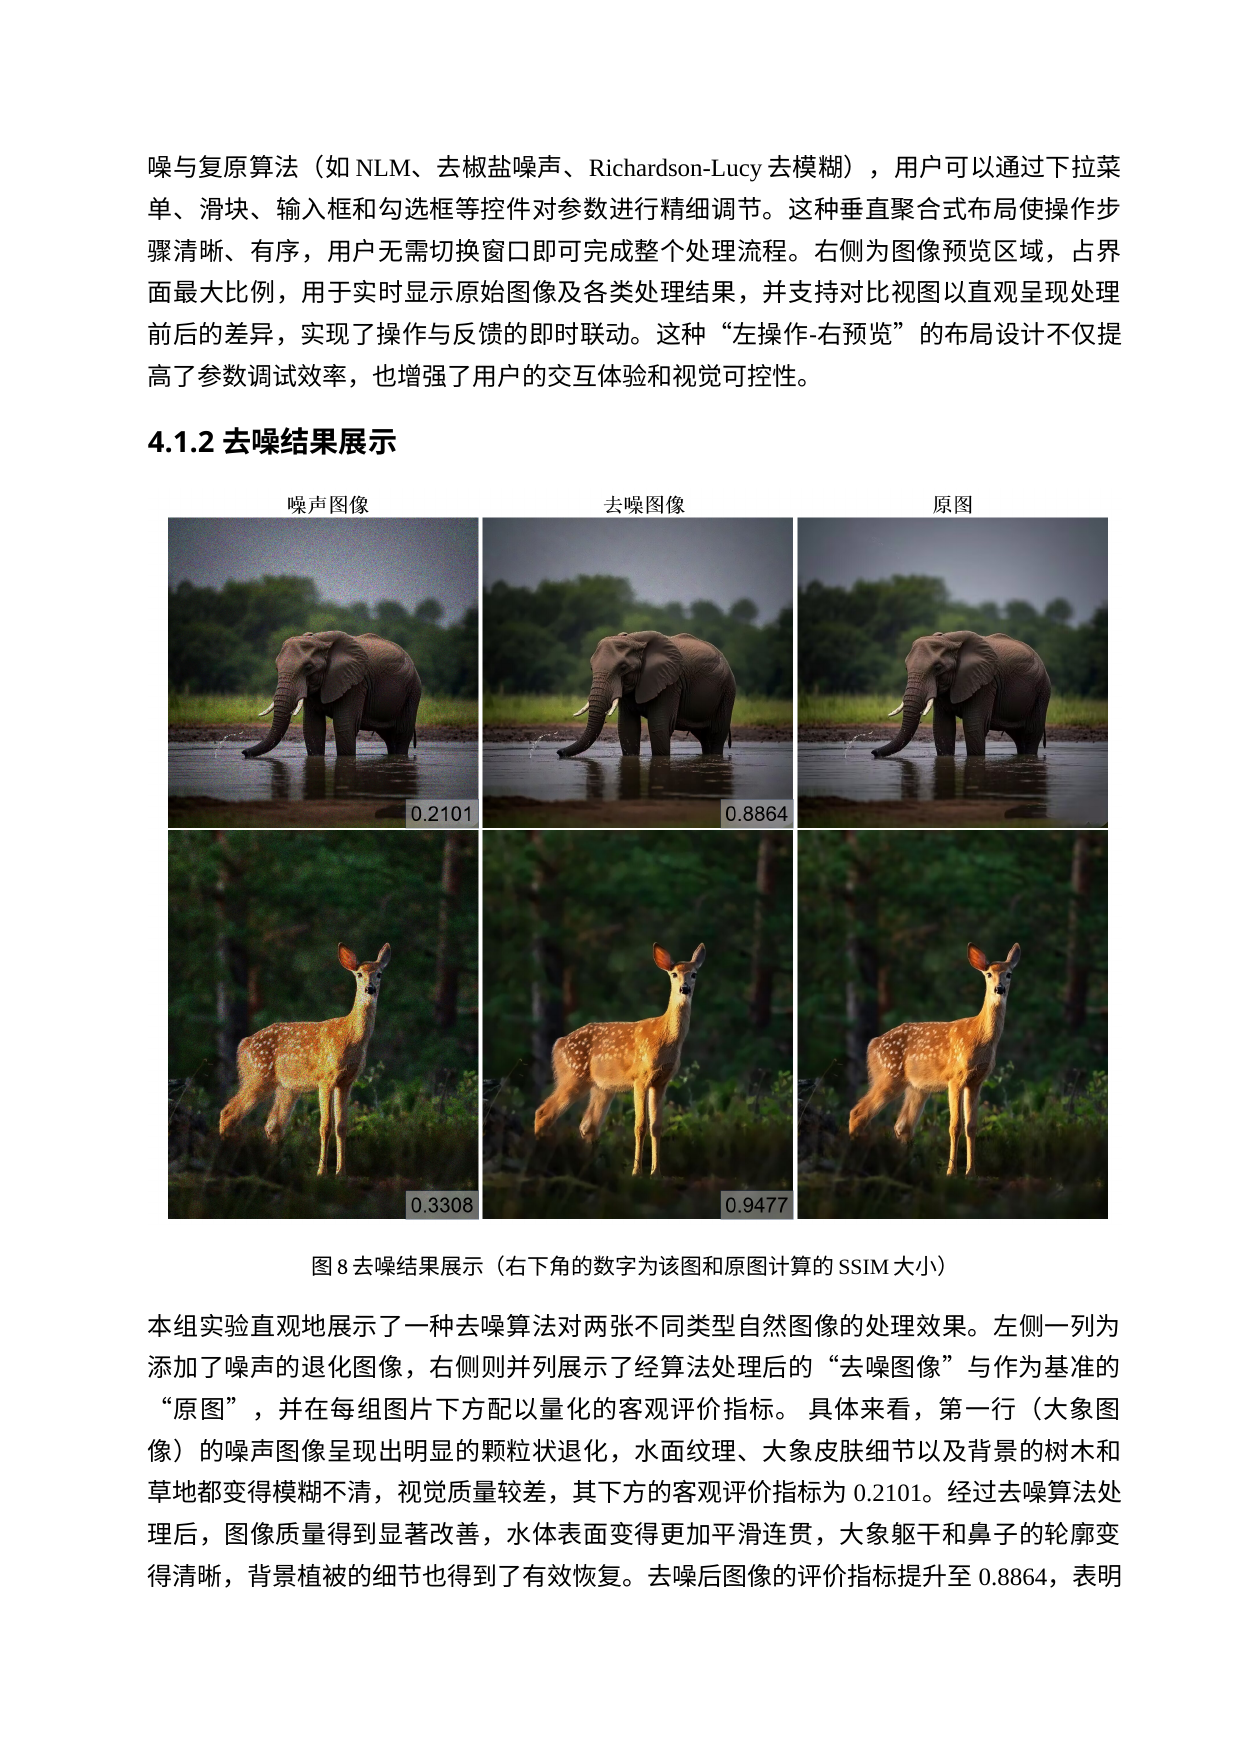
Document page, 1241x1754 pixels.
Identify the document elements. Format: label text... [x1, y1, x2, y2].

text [148, 1306, 1122, 1592]
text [148, 148, 1122, 392]
picture [147, 488, 1123, 1225]
text 4.1.2 去噪结果展示 [148, 418, 1122, 461]
text 图8 去噪结果展示（右下角的数字为该图和原图计算的SSIM大小） [148, 1249, 1122, 1281]
